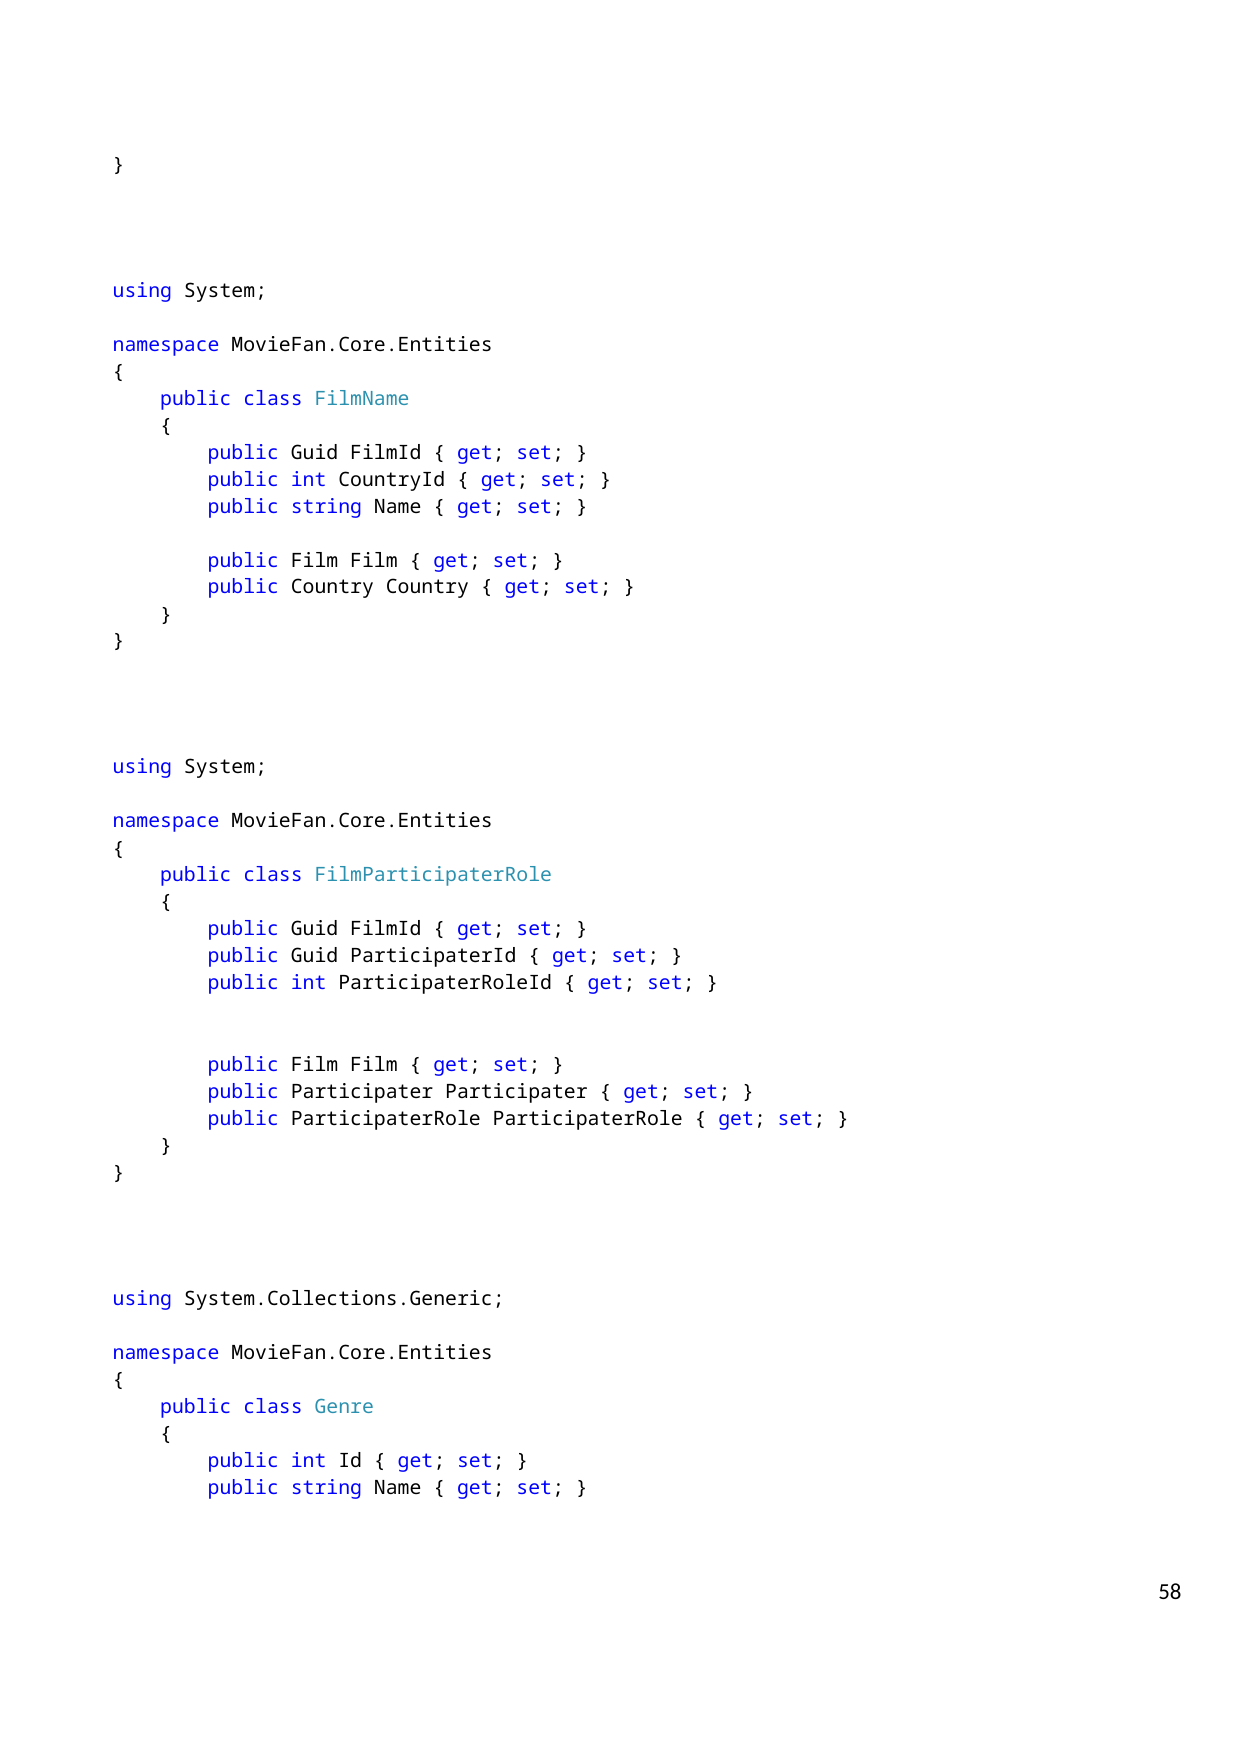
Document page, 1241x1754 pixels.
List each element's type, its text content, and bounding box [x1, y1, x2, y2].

text public Guid FilmId { get; set; } [112, 438, 1181, 465]
text public Country Country { get; set; } [112, 573, 1181, 600]
text public Participater Participater { get; set; } [112, 1078, 1181, 1104]
text public int CountryId { get; set; } [112, 465, 1181, 492]
text public class FilmParticipaterRole [112, 861, 1181, 888]
text using System; [112, 753, 1181, 780]
text public string Name { get; set; } [112, 492, 1181, 519]
text public class FilmName [112, 384, 1181, 411]
text } [112, 627, 1181, 654]
text public int ParticipaterRoleId { get; set; } [112, 969, 1181, 996]
text public int Id { get; set; } [112, 1446, 1181, 1473]
text namespace MovieFan.Core.Entities [112, 807, 1181, 834]
text public Film Film { get; set; } [112, 1051, 1181, 1078]
text namespace MovieFan.Core.Entities [112, 1338, 1181, 1366]
text } [112, 600, 1181, 627]
text { [112, 357, 1181, 384]
text { [112, 888, 1181, 915]
text using System.Collections.Generic; [112, 1284, 1181, 1312]
text } [112, 1132, 1181, 1158]
text public string Name { get; set; } [112, 1473, 1181, 1500]
text namespace MovieFan.Core.Entities [112, 330, 1181, 357]
text public class Genre [112, 1392, 1181, 1419]
text using System; [112, 276, 1181, 303]
text public Guid ParticipaterId { get; set; } [112, 942, 1181, 969]
text public Film Film { get; set; } [112, 546, 1181, 573]
text } [112, 150, 1181, 177]
text public Guid FilmId { get; set; } [112, 915, 1181, 942]
text { [112, 1366, 1181, 1392]
text public ParticipaterRole ParticipaterRole { get; set; } [112, 1104, 1181, 1132]
text { [112, 1419, 1181, 1446]
text } [112, 1158, 1181, 1186]
text { [112, 411, 1181, 438]
text { [112, 834, 1181, 861]
